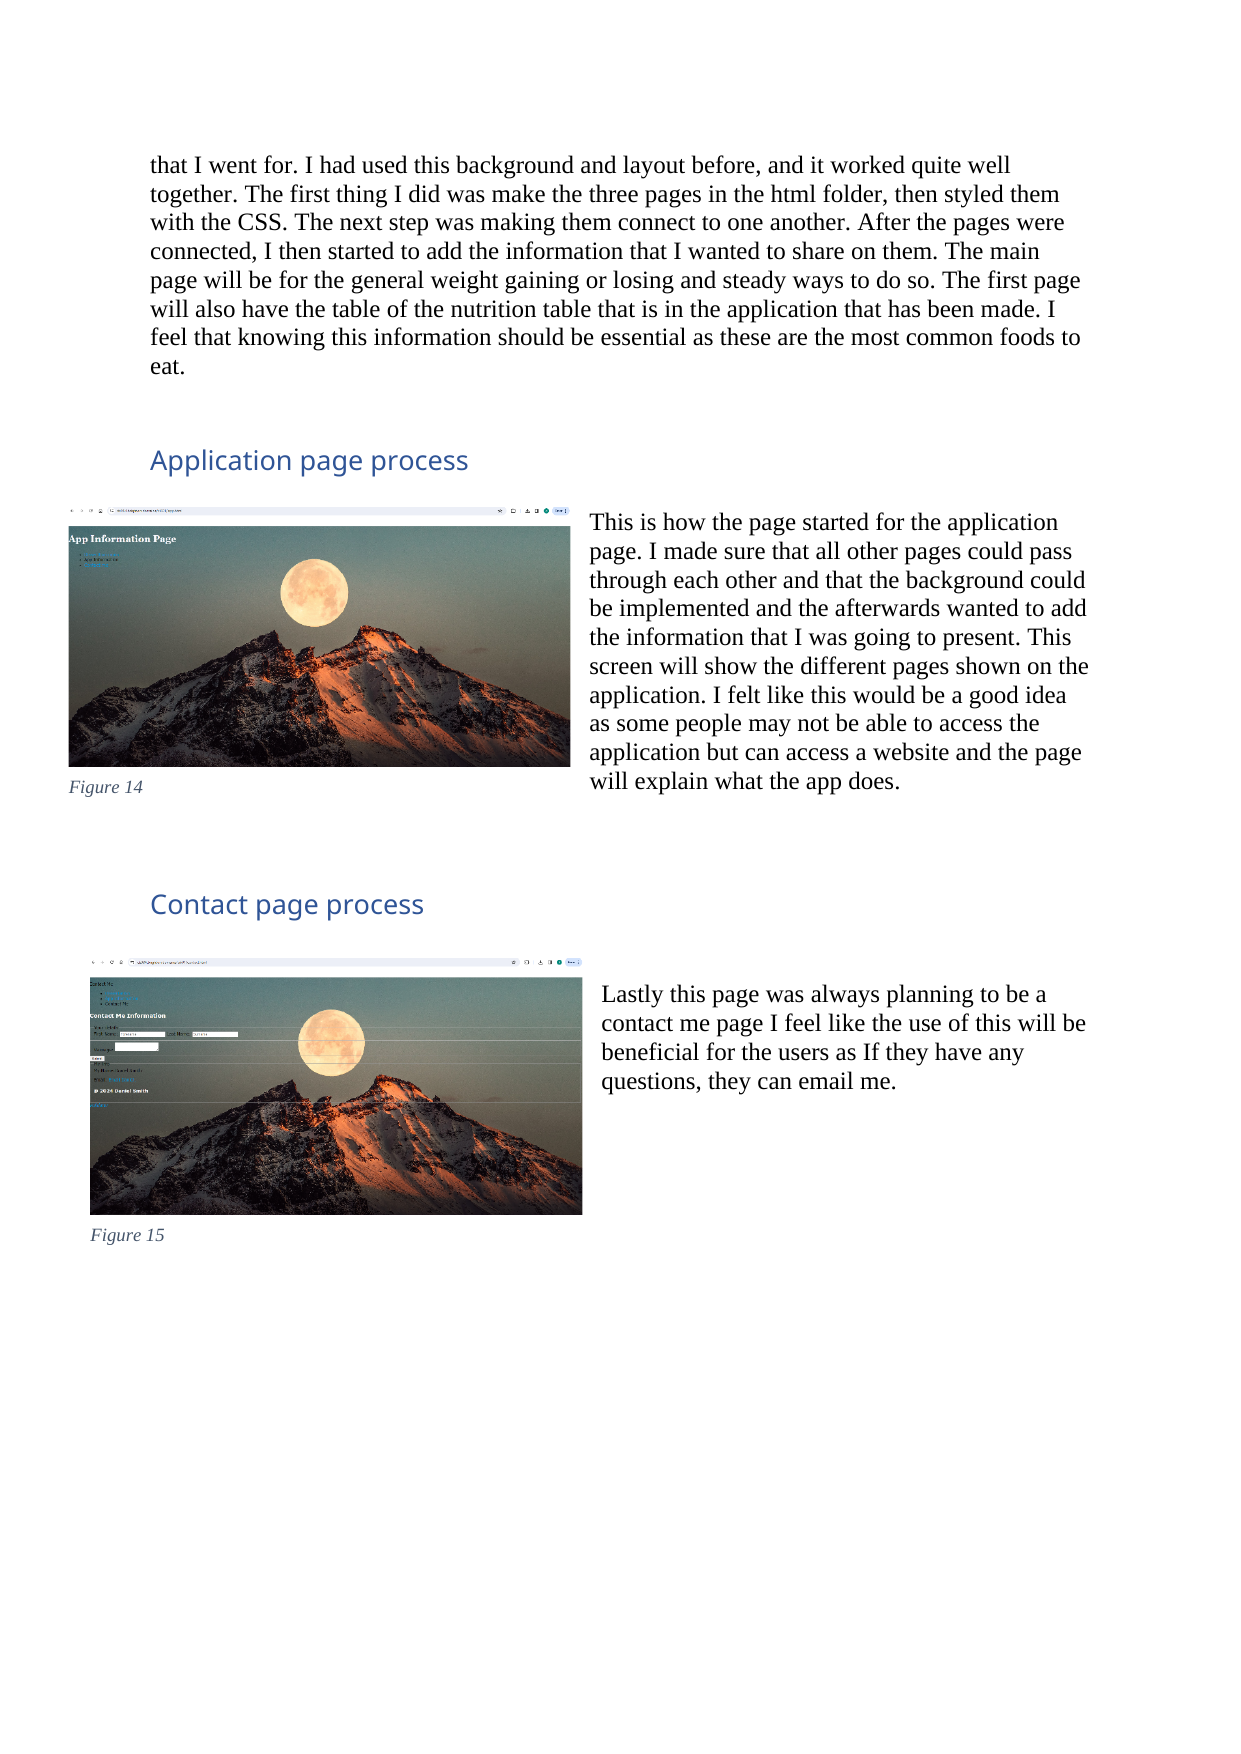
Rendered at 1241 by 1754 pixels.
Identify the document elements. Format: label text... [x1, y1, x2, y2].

picture [90, 958, 583, 1215]
picture [68, 507, 571, 767]
subtitle Application page process [150, 442, 1090, 478]
subtitle Contact page process [150, 885, 1090, 922]
text Lastly this page was always planning to be a contact me page I feel like the use of this will be beneficial for the users as If they have any questions, they can email me. [583, 979, 1090, 1094]
